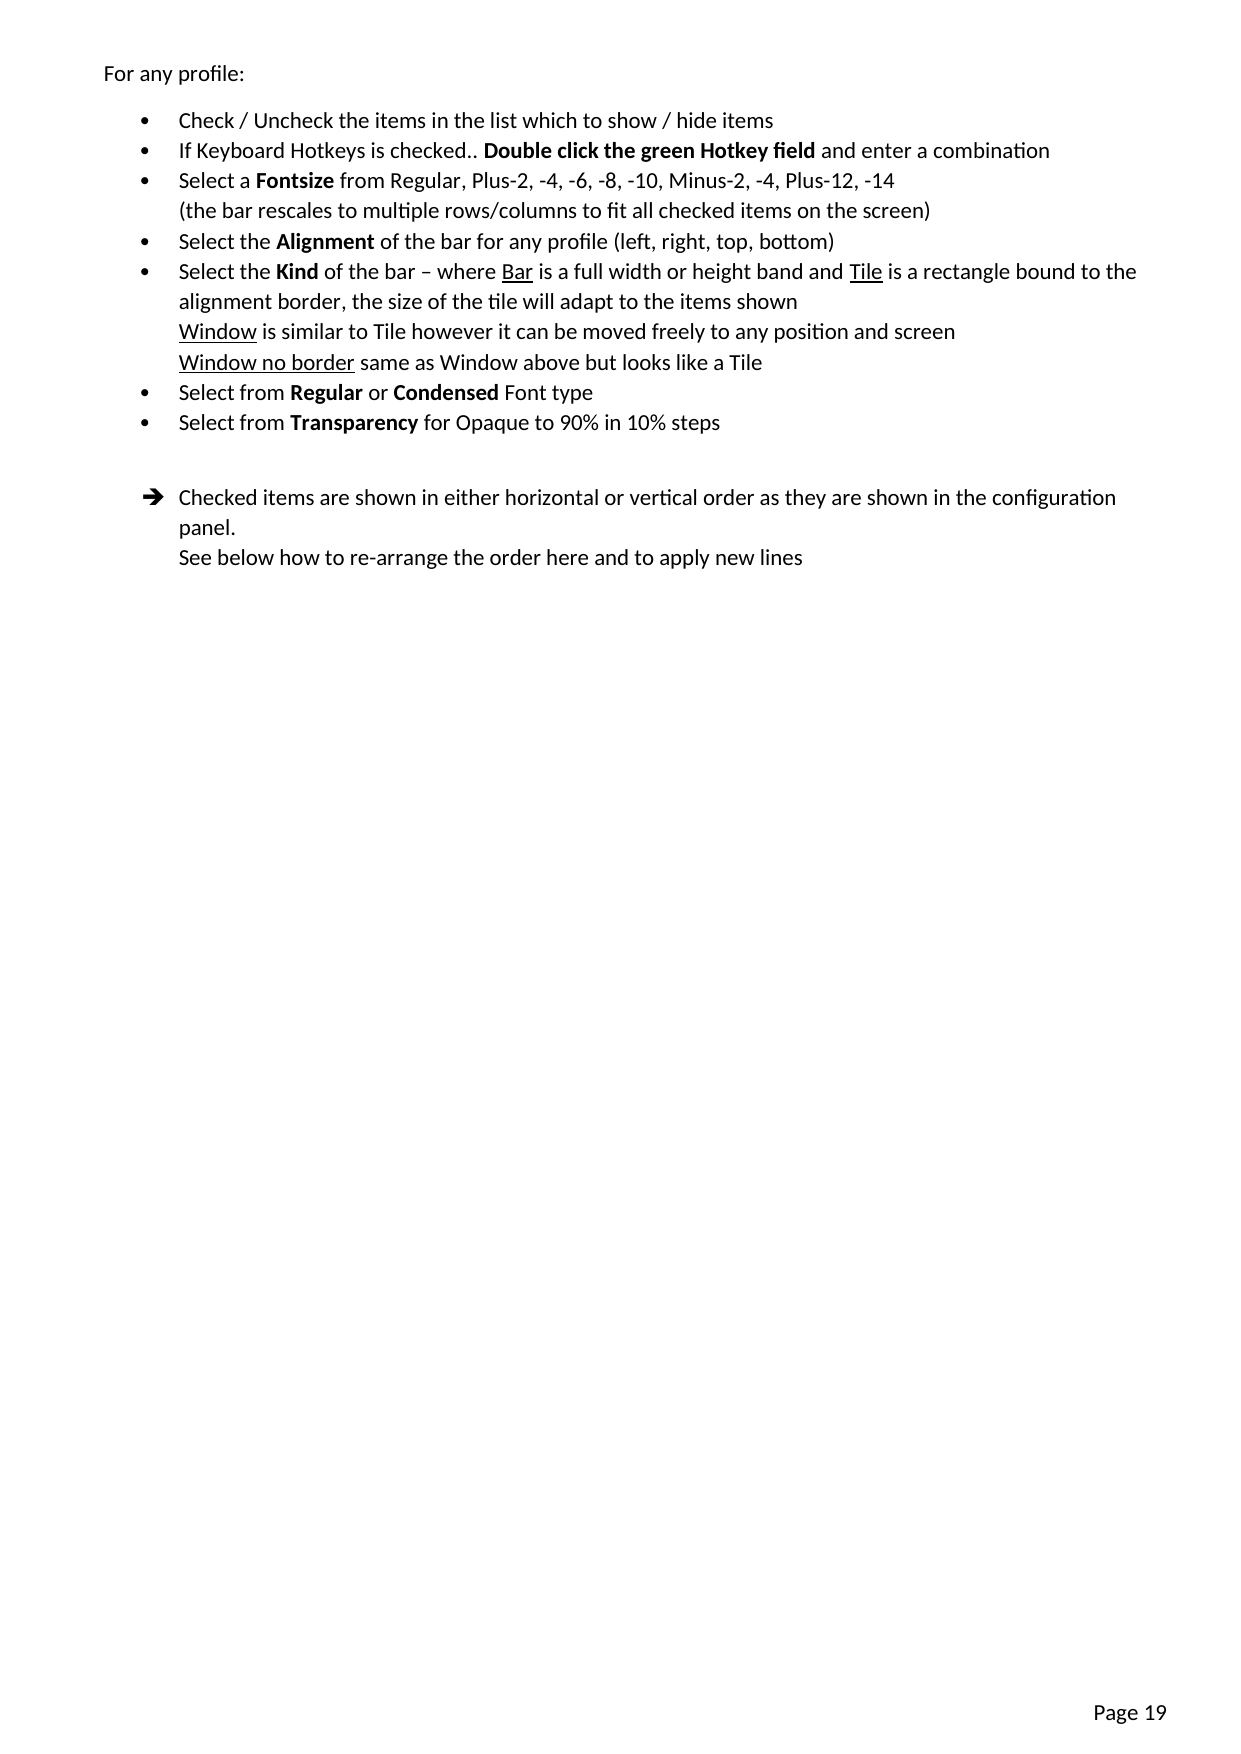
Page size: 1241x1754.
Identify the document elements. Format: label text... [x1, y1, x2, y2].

list Select from Transparency for Opaque to 90% in 10% steps [141, 408, 1167, 436]
list Select a Fontsize from Regular, Plus-2, -4, -6, -8, -10, Minus-2, -4, Plus-12, -14 (the bar rescales to multiple rows/columns to fit all checked items on the screen) [141, 166, 1167, 224]
list Select the Alignment of the bar for any profile (left, right, top, bottom) [141, 227, 1167, 255]
list Check / Uncheck the items in the list which to show / hide items [141, 106, 1167, 134]
list If Keyboard Hotkeys is checked.. Double click the green Hotkey field and enter a combination [141, 136, 1167, 164]
list Select from Regular or Condensed Font type [141, 378, 1167, 406]
text For any profile: [103, 59, 1167, 87]
list Select the Kind of the bar – where Bar is a full width or height band and Tile is a rectangle bound to the alignment border, the size of the tile will adapt to the items shown Window is similar to Tile however it can be moved freely to any position and screen Window no border same as Window above but looks like a Tile [141, 257, 1167, 376]
list Checked items are shown in either horizontal or vertical order as they are shown in the configuration panel. See below how to re-arrange the order here and to apply new lines [141, 483, 1167, 571]
